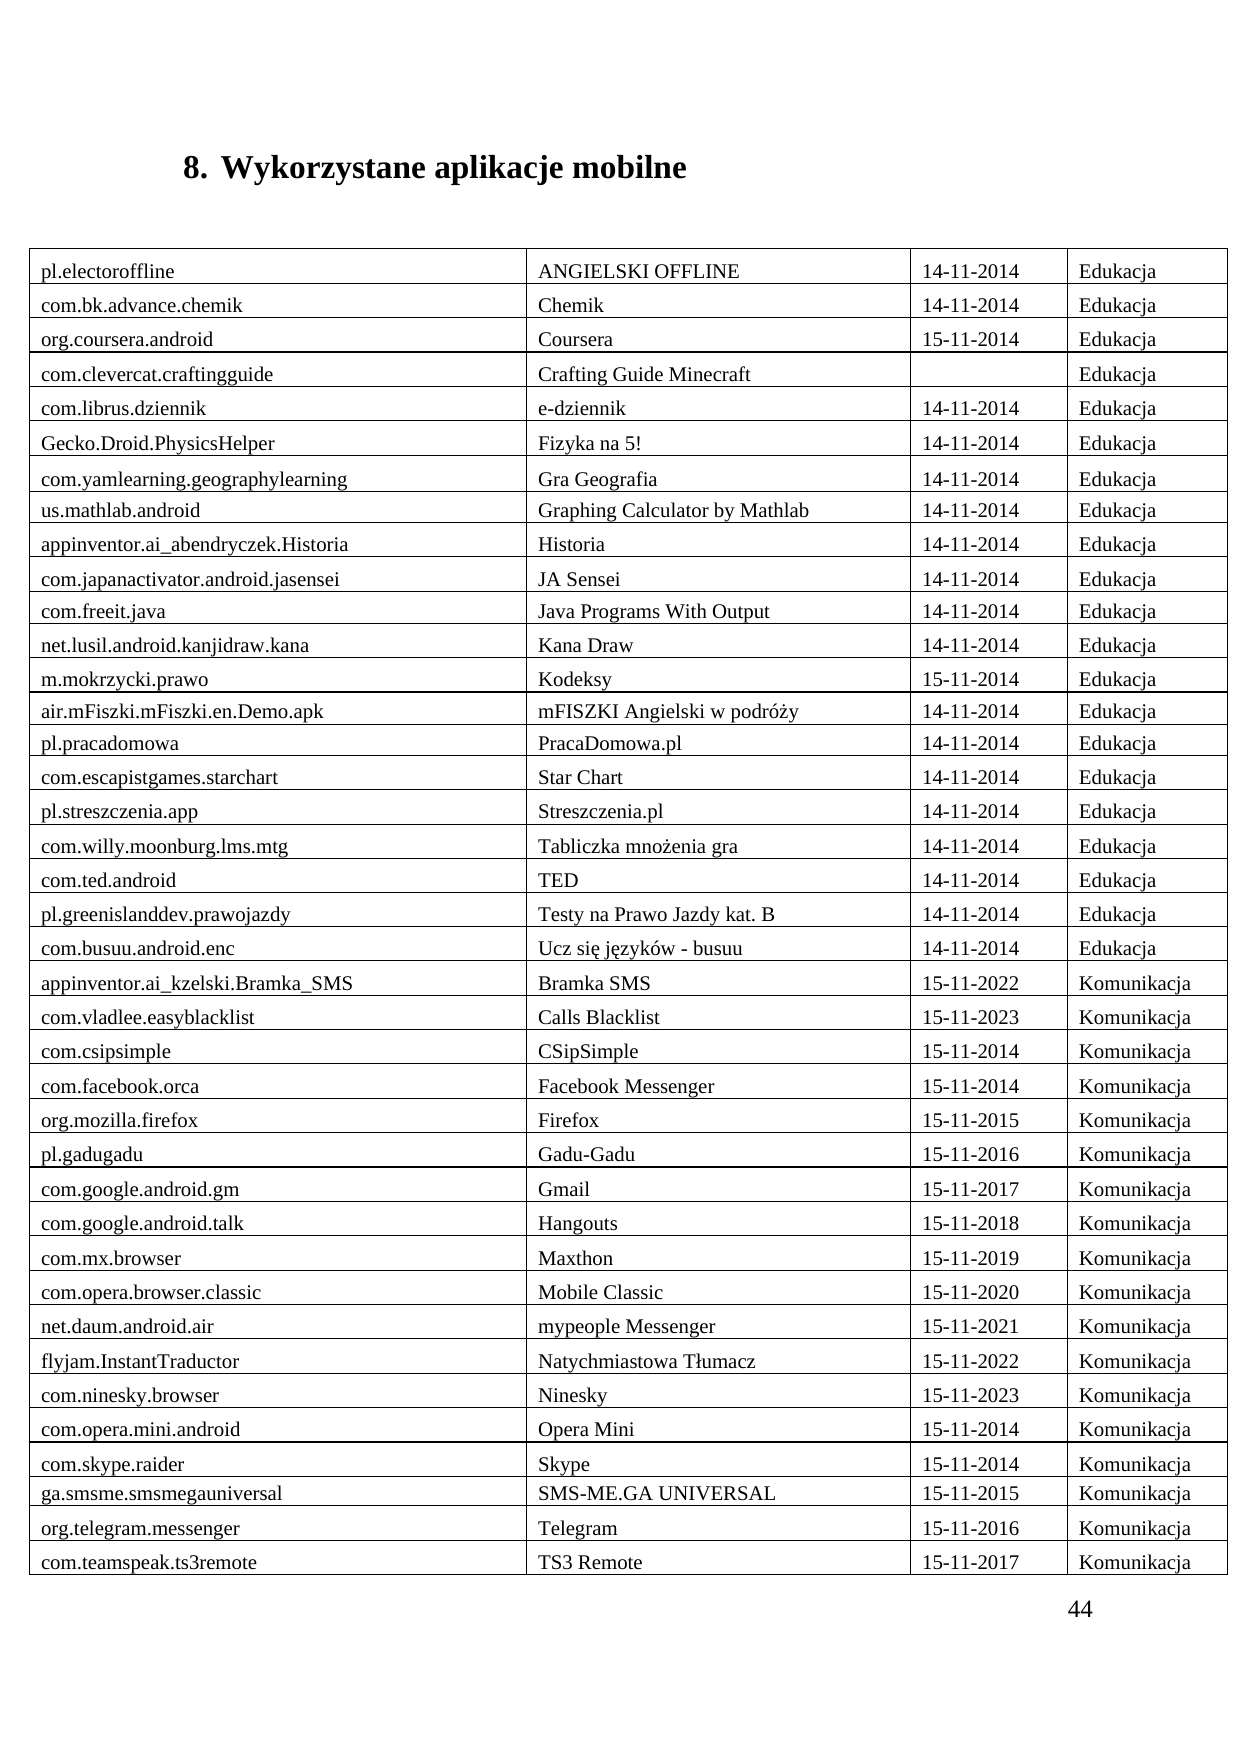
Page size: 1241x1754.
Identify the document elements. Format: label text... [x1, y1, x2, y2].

table_cell Komunikacja [1068, 1099, 1227, 1132]
table_cell 15-11-2014 [911, 1408, 1067, 1441]
table_cell Edukacja [1068, 658, 1227, 691]
table_cell Edukacja [1068, 387, 1227, 420]
table_cell Edukacja [1068, 756, 1227, 789]
table_cell 14-11-2014 [911, 456, 1067, 491]
table_cell Komunikacja [1068, 961, 1227, 994]
table_cell flyjam.InstantTraductor [30, 1339, 526, 1373]
table_cell 15-11-2022 [911, 1339, 1067, 1373]
table_cell 14-11-2014 [911, 284, 1067, 317]
table_cell Natychmiastowa Tłumacz [527, 1339, 910, 1373]
table_cell Komunikacja [1068, 1271, 1227, 1304]
table_cell 15-11-2022 [911, 961, 1067, 994]
table_cell 15-11-2020 [911, 1271, 1067, 1304]
table_cell Crafting Guide Minecraft [527, 353, 910, 386]
table_cell 14-11-2014 [911, 893, 1067, 926]
table_cell Tabliczka mnożenia gra [527, 825, 910, 858]
table_cell Firefox [527, 1099, 910, 1132]
table_cell Edukacja [1068, 624, 1227, 657]
table_cell com.facebook.orca [30, 1064, 526, 1098]
table_cell com.japanactivator.android.jasensei [30, 557, 526, 591]
table_cell ga.smsme.smsmegauniversal [30, 1477, 526, 1505]
table_cell Mobile Classic [527, 1271, 910, 1304]
table_cell e-dziennik [527, 387, 910, 420]
table_cell Calls Blacklist [527, 996, 910, 1029]
table_cell Java Programs With Output [527, 592, 910, 623]
table_cell Komunikacja [1068, 1202, 1227, 1235]
table_cell Kodeksy [527, 658, 910, 691]
table_cell Telegram [527, 1506, 910, 1539]
table_cell 14-11-2014 [911, 557, 1067, 591]
table_cell TED [527, 859, 910, 892]
table_cell appinventor.ai_abendryczek.Historia [30, 523, 526, 556]
table_cell 15-11-2016 [911, 1133, 1067, 1166]
table_cell Edukacja [1068, 927, 1227, 960]
table_cell Edukacja [1068, 492, 1227, 522]
table_cell 15-11-2021 [911, 1305, 1067, 1338]
table_cell Komunikacja [1068, 1374, 1227, 1407]
table_cell Edukacja [1068, 318, 1227, 351]
table_cell PracaDomowa.pl [527, 725, 910, 755]
table_cell 15-11-2017 [911, 1168, 1067, 1201]
table_cell Komunikacja [1068, 996, 1227, 1029]
table_cell com.opera.mini.android [30, 1408, 526, 1441]
table_cell CSipSimple [527, 1030, 910, 1063]
table_cell com.librus.dziennik [30, 387, 526, 420]
table_cell com.google.android.gm [30, 1168, 526, 1201]
table_header ANGIELSKI OFFLINE [527, 249, 910, 283]
table_cell Komunikacja [1068, 1305, 1227, 1338]
table_cell Opera Mini [527, 1408, 910, 1441]
table_cell Skype [527, 1443, 910, 1476]
table_cell appinventor.ai_kzelski.Bramka_SMS [30, 961, 526, 994]
table_cell com.escapistgames.starchart [30, 756, 526, 789]
table_cell Edukacja [1068, 353, 1227, 386]
table_cell Facebook Messenger [527, 1064, 910, 1098]
table_cell com.vladlee.easyblacklist [30, 996, 526, 1029]
table_cell com.busuu.android.enc [30, 927, 526, 960]
table_cell Komunikacja [1068, 1133, 1227, 1166]
table_cell Edukacja [1068, 825, 1227, 858]
table_cell air.mFiszki.mFiszki.en.Demo.apk [30, 693, 526, 723]
table_cell Gmail [527, 1168, 910, 1201]
table_cell 14-11-2014 [911, 927, 1067, 960]
subtitle Wykorzystane aplikacje mobilne [183, 148, 1092, 186]
table_cell Historia [527, 523, 910, 556]
table_cell Komunikacja [1068, 1541, 1227, 1574]
table_cell Gecko.Droid.PhysicsHelper [30, 421, 526, 454]
table_cell org.telegram.messenger [30, 1506, 526, 1539]
table_cell 15-11-2015 [911, 1477, 1067, 1505]
table_cell pl.pracadomowa [30, 725, 526, 755]
table_cell com.yamlearning.geographylearning [30, 456, 526, 491]
table_cell Komunikacja [1068, 1506, 1227, 1539]
table_cell m.mokrzycki.prawo [30, 658, 526, 691]
table_cell JA Sensei [527, 557, 910, 591]
table_cell Edukacja [1068, 893, 1227, 926]
table_cell 15-11-2018 [911, 1202, 1067, 1235]
table_cell 14-11-2014 [911, 825, 1067, 858]
table_cell Komunikacja [1068, 1408, 1227, 1441]
table_cell 15-11-2017 [911, 1541, 1067, 1574]
table_header pl.electoroffline [30, 249, 526, 283]
table_cell com.clevercat.craftingguide [30, 353, 526, 386]
table_cell 14-11-2014 [911, 421, 1067, 454]
table_cell Komunikacja [1068, 1477, 1227, 1505]
table_cell com.ted.android [30, 859, 526, 892]
table_cell pl.gadugadu [30, 1133, 526, 1166]
table_cell 14-11-2014 [911, 492, 1067, 522]
table_cell 15-11-2023 [911, 996, 1067, 1029]
table_cell mypeople Messenger [527, 1305, 910, 1338]
table_cell com.skype.raider [30, 1443, 526, 1476]
table_cell Edukacja [1068, 284, 1227, 317]
table_cell org.mozilla.firefox [30, 1099, 526, 1132]
table_cell pl.greenislanddev.prawojazdy [30, 893, 526, 926]
table_cell com.bk.advance.chemik [30, 284, 526, 317]
table_cell Hangouts [527, 1202, 910, 1235]
table_cell Komunikacja [1068, 1030, 1227, 1063]
table_cell Komunikacja [1068, 1443, 1227, 1476]
table_cell com.mx.browser [30, 1236, 526, 1269]
table_cell Edukacja [1068, 790, 1227, 823]
table_header Edukacja [1068, 249, 1227, 283]
table_cell Fizyka na 5! [527, 421, 910, 454]
table_cell SMS-ME.GA UNIVERSAL [527, 1477, 910, 1505]
table_cell Edukacja [1068, 456, 1227, 491]
table_cell com.willy.moonburg.lms.mtg [30, 825, 526, 858]
table_cell Edukacja [1068, 693, 1227, 723]
table_cell Komunikacja [1068, 1236, 1227, 1269]
table_cell com.opera.browser.classic [30, 1271, 526, 1304]
table_cell Ninesky [527, 1374, 910, 1407]
table_cell Gra Geografia [527, 456, 910, 491]
table_cell Bramka SMS [527, 961, 910, 994]
table_cell org.coursera.android [30, 318, 526, 351]
table_cell Edukacja [1068, 725, 1227, 755]
table_cell net.daum.android.air [30, 1305, 526, 1338]
table_cell Star Chart [527, 756, 910, 789]
table_cell 15-11-2014 [911, 1064, 1067, 1098]
table_cell 14-11-2014 [911, 790, 1067, 823]
table_cell 14-11-2014 [911, 693, 1067, 723]
table_cell com.google.android.talk [30, 1202, 526, 1235]
table_cell 14-11-2014 [911, 523, 1067, 556]
table_cell 15-11-2015 [911, 1099, 1067, 1132]
table_cell Chemik [527, 284, 910, 317]
table_cell com.teamspeak.ts3remote [30, 1541, 526, 1574]
table_cell com.freeit.java [30, 592, 526, 623]
table_cell net.lusil.android.kanjidraw.kana [30, 624, 526, 657]
table_cell 15-11-2014 [911, 318, 1067, 351]
table_cell 15-11-2014 [911, 658, 1067, 691]
table_cell 15-11-2014 [911, 1030, 1067, 1063]
table_cell 14-11-2014 [911, 859, 1067, 892]
table_cell 15-11-2016 [911, 1506, 1067, 1539]
table_cell Komunikacja [1068, 1064, 1227, 1098]
table_cell 14-11-2014 [911, 756, 1067, 789]
table_cell Coursera [527, 318, 910, 351]
table_cell Kana Draw [527, 624, 910, 657]
table_cell Ucz się języków - busuu [527, 927, 910, 960]
table_cell Graphing Calculator by Mathlab [527, 492, 910, 522]
table_cell 14-11-2014 [911, 725, 1067, 755]
table_cell TS3 Remote [527, 1541, 910, 1574]
table_cell 14-11-2014 [911, 387, 1067, 420]
table_cell Gadu-Gadu [527, 1133, 910, 1166]
table_header 14-11-2014 [911, 249, 1067, 283]
table_cell 14-11-2014 [911, 592, 1067, 623]
table_cell Komunikacja [1068, 1339, 1227, 1373]
table_cell com.csipsimple [30, 1030, 526, 1063]
table_cell Edukacja [1068, 859, 1227, 892]
table_cell pl.streszczenia.app [30, 790, 526, 823]
table_cell 15-11-2019 [911, 1236, 1067, 1269]
table_cell Edukacja [1068, 557, 1227, 591]
table_cell Testy na Prawo Jazdy kat. B [527, 893, 910, 926]
table_cell Edukacja [1068, 592, 1227, 623]
table_cell 15-11-2014 [911, 1443, 1067, 1476]
table_cell com.ninesky.browser [30, 1374, 526, 1407]
table_cell us.mathlab.android [30, 492, 526, 522]
table_cell Edukacja [1068, 421, 1227, 454]
table_cell 15-11-2023 [911, 1374, 1067, 1407]
table_cell Maxthon [527, 1236, 910, 1269]
table_cell Streszczenia.pl [527, 790, 910, 823]
table_cell mFISZKI Angielski w podróży [527, 693, 910, 723]
table_cell Komunikacja [1068, 1168, 1227, 1201]
table_cell Edukacja [1068, 523, 1227, 556]
table_cell [911, 353, 1067, 386]
table_cell 14-11-2014 [911, 624, 1067, 657]
